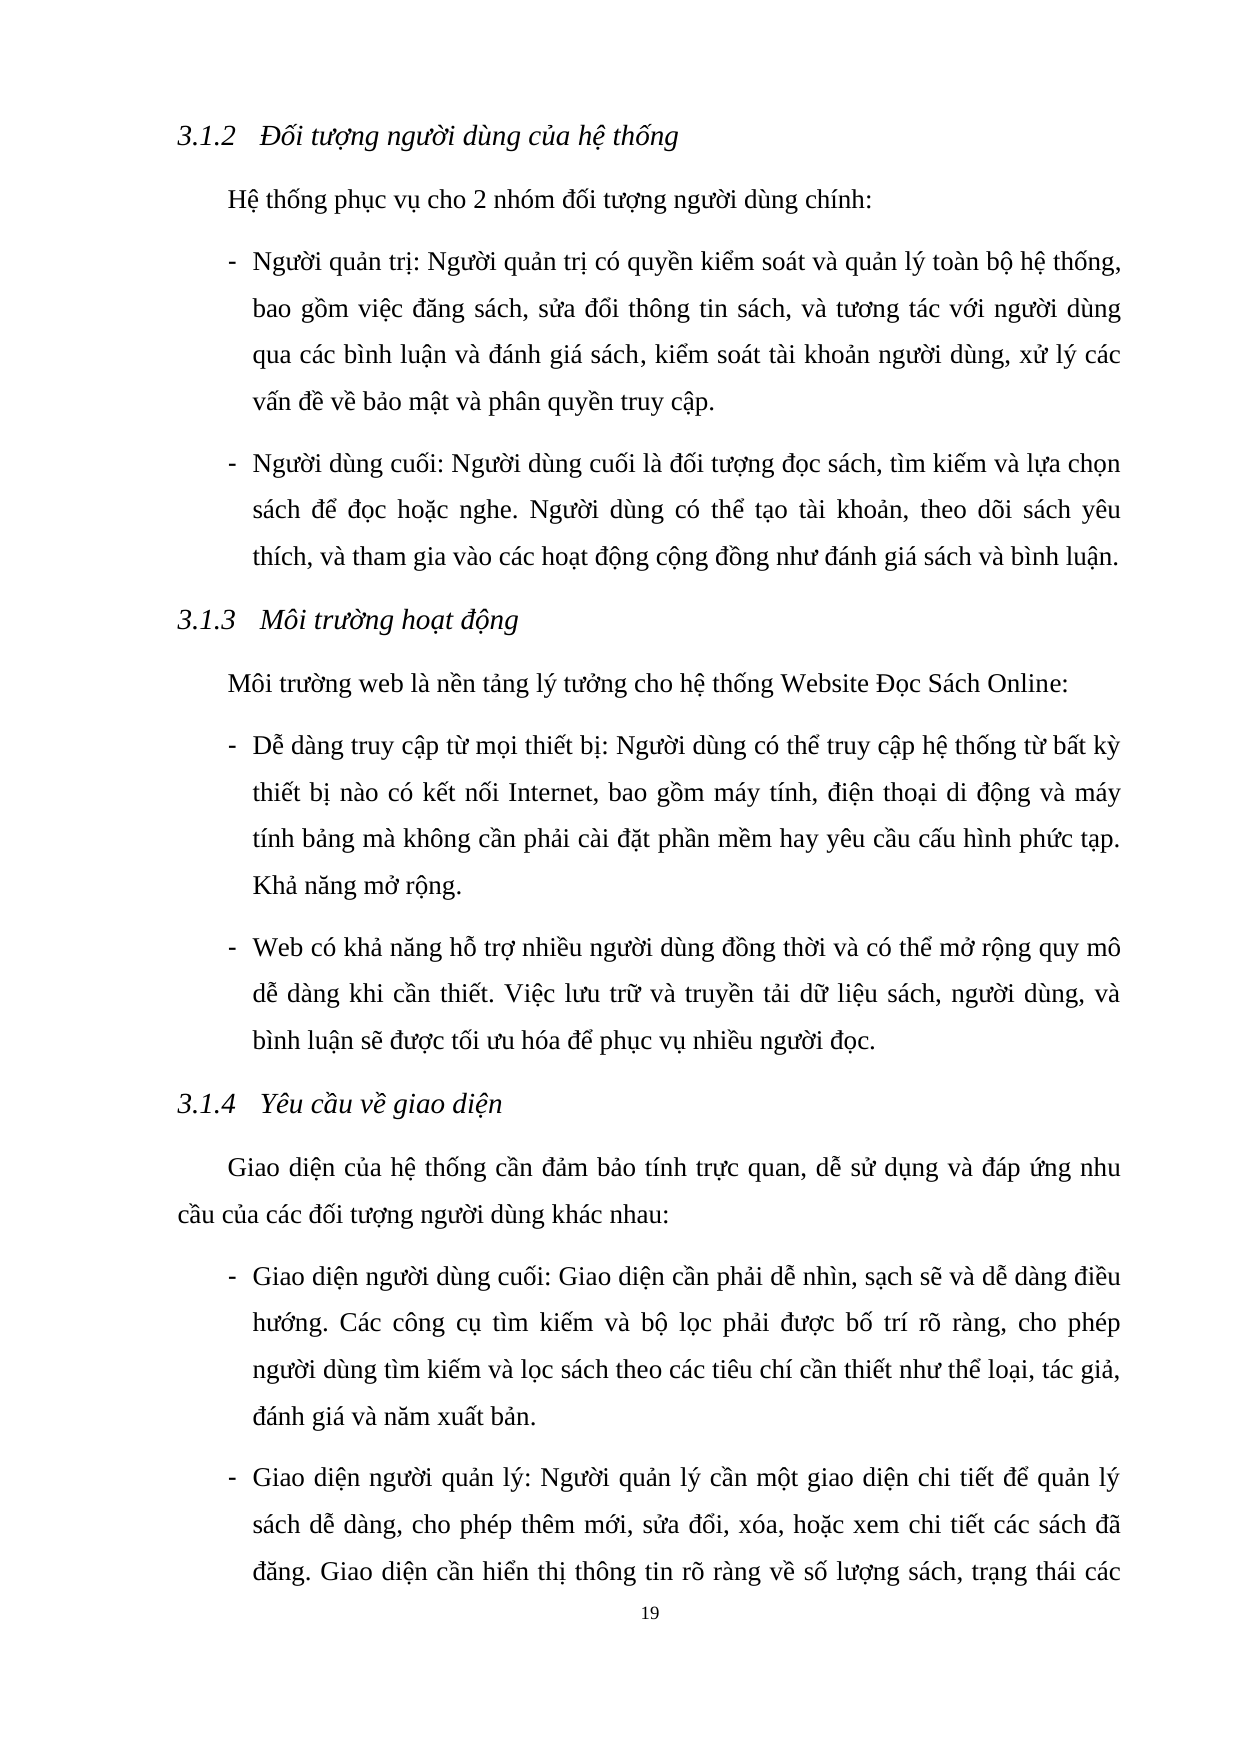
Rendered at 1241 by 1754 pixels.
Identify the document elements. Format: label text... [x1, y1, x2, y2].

subtitle Môi trường hoạt động [177, 602, 1122, 636]
list Dễ dàng truy cập từ mọi thiết bị: Người dùng có thể truy cập hệ thống từ bất kỳ thiết bị nào có kết nối Internet, bao gồm máy tính, điện thoại di động và máy tính bảng mà không cần phải cài đặt phần mềm hay yêu cầu cấu hình phức tạp. Khả năng mở rộng. [228, 729, 1122, 900]
list Người quản trị: Người quản trị có quyền kiểm soát và quản lý toàn bộ hệ thống, bao gồm việc đăng sách, sửa đổi thông tin sách, và tương tác với người dùng qua các bình luận và đánh giá sách, kiểm soát tài khoản người dùng, xử lý các vấn đề về bảo mật và phân quyền truy cập. [228, 245, 1122, 416]
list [228, 1461, 1122, 1586]
text Môi trường web là nền tảng lý tưởng cho hệ thống Website Đọc Sách Online: [177, 667, 1122, 698]
subtitle Yêu cầu về giao diện [177, 1086, 1122, 1119]
list Web có khả năng hỗ trợ nhiều người dùng đồng thời và có thể mở rộng quy mô dễ dàng khi cần thiết. Việc lưu trữ và truyền tải dữ liệu sách, người dùng, và bình luận sẽ được tối ưu hóa để phục vụ nhiều người đọc. [228, 931, 1122, 1055]
text Giao diện của hệ thống cần đảm bảo tính trực quan, dễ sử dụng và đáp ứng nhu cầu của các đối tượng người dùng khác nhau: [177, 1151, 1122, 1229]
list Giao diện người dùng cuối: Giao diện cần phải dễ nhìn, sạch sẽ và dễ dàng điều hướng. Các công cụ tìm kiếm và bộ lọc phải được bố trí rõ ràng, cho phép người dùng tìm kiếm và lọc sách theo các tiêu chí cần thiết như thể loại, tác giả, đánh giá và năm xuất bản. [228, 1259, 1122, 1431]
list Người dùng cuối: Người dùng cuối là đối tượng đọc sách, tìm kiếm và lựa chọn sách để đọc hoặc nghe. Người dùng có thể tạo tài khoản, theo dõi sách yêu thích, và tham gia vào các hoạt động cộng đồng như đánh giá sách và bình luận. [228, 447, 1122, 571]
text Hệ thống phục vụ cho 2 nhóm đối tượng người dùng chính: [177, 183, 1122, 214]
subtitle Đối tượng người dùng của hệ thống [177, 118, 1122, 152]
